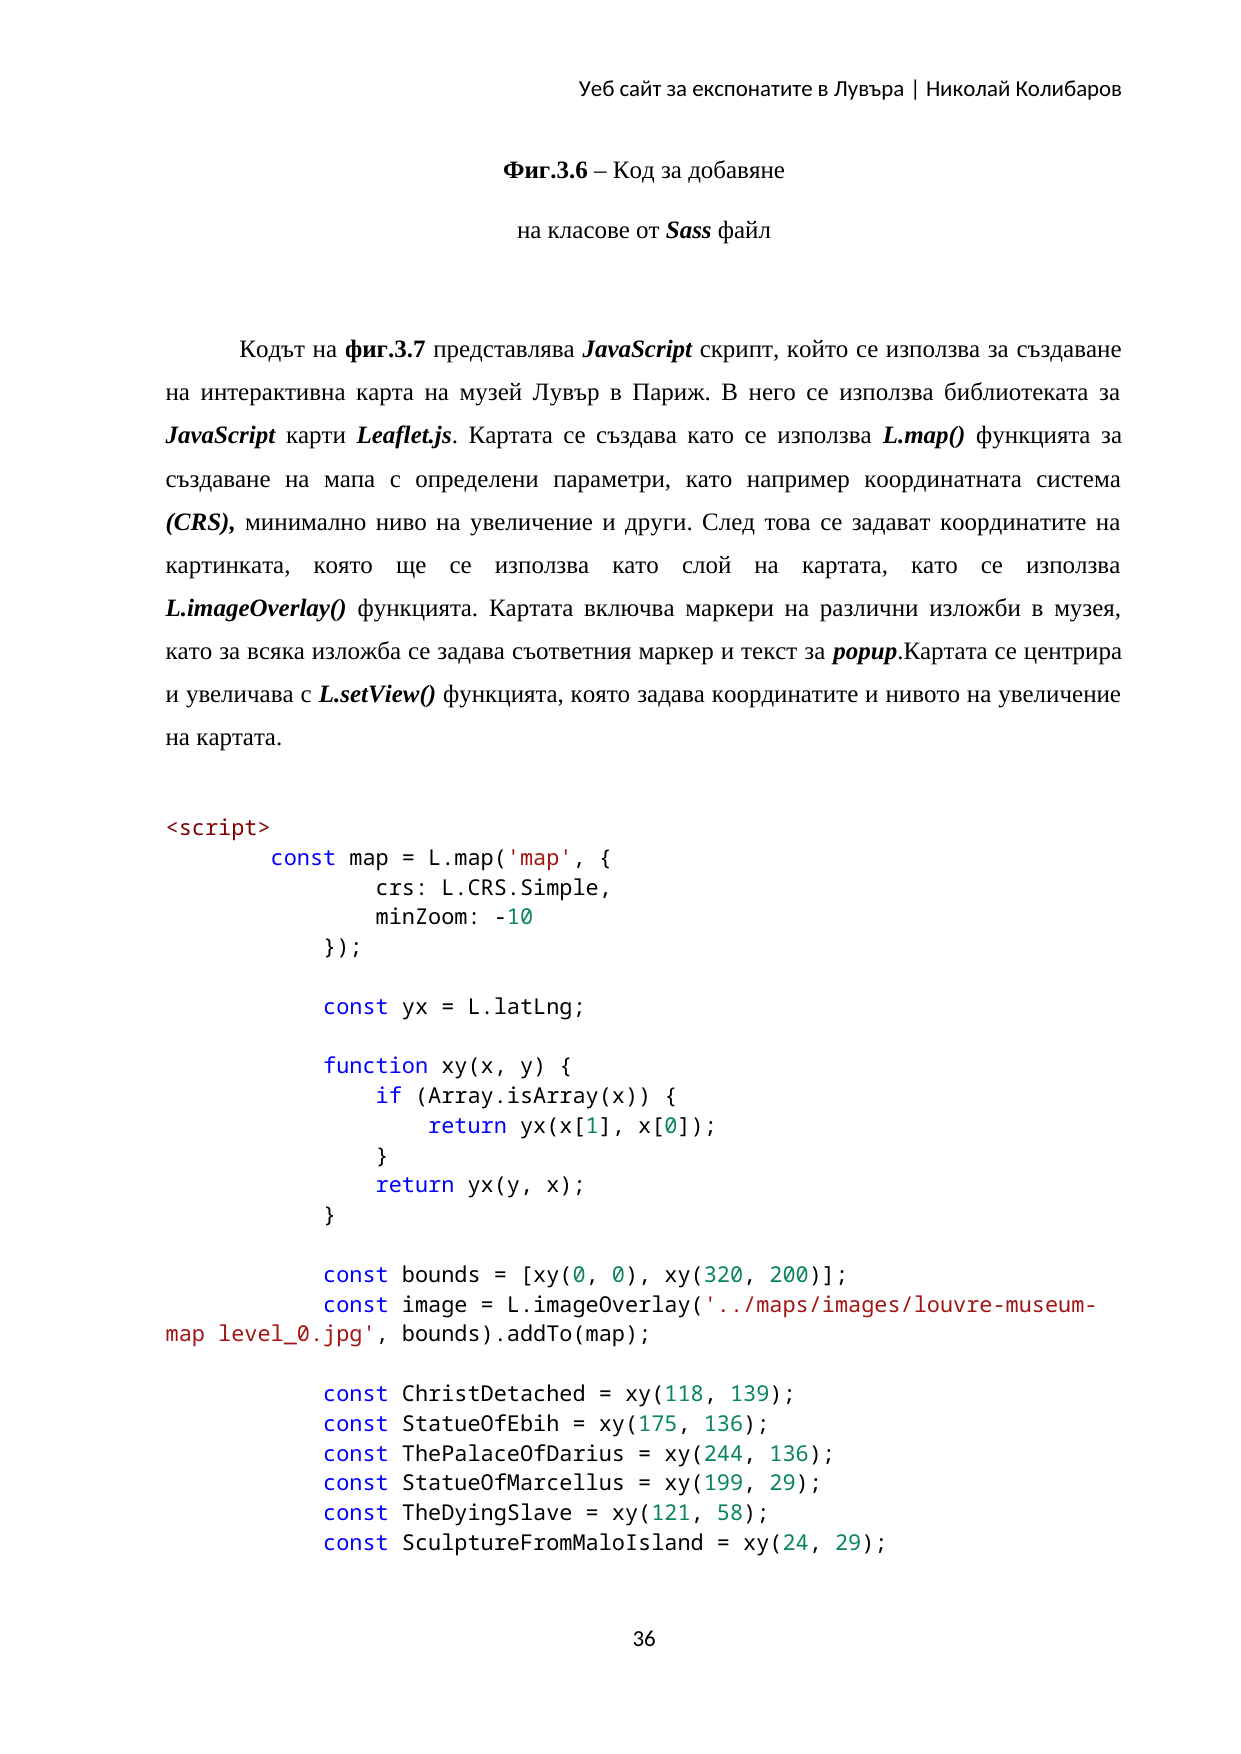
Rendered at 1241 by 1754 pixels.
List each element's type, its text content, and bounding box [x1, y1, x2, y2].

text return yx(y, x); [165, 1169, 1122, 1199]
text const map = L.map('map', { [165, 842, 1122, 871]
text if (Array.isArray(x)) { [165, 1080, 1122, 1110]
text <script> [165, 812, 1122, 842]
text Кодът на фиг.3.7 представлява JavaScript скрипт, който се използва за създаване на интерактивна карта на музей Лувър в Париж. В него се използва библиотеката за JavaScript карти Leaflet.js. Картата се създава като се използва L.map() функцията за създаване на мапа с определени параметри, като например координатната система (CRS), минимално ниво на увеличение и други. След това се задават координатите на картинката, която ще се използва като слой на картата, като се използва L.imageOverlay() функцията. Картата включва маркери на различни изложби в музея, като за всяка изложба се задава съответния маркер и текст за popup.Картата се центрира и увеличава с L.setView() функцията, която задава координатите и нивото на увеличение на картата. [165, 334, 1122, 751]
text const bounds = [xy(0, 0), xy(320, 200)]; [165, 1259, 1122, 1288]
text const ThePalaceOfDarius = xy(244, 136); [165, 1437, 1122, 1467]
text } [165, 1199, 1122, 1229]
text const yx = L.latLng; [165, 991, 1122, 1020]
text const StatueOfMarcellus = xy(199, 29); [165, 1467, 1122, 1497]
text minZoom: -10 [165, 901, 1122, 931]
text function xy(x, y) { [165, 1050, 1122, 1080]
text const ChristDetached = xy(118, 139); [165, 1378, 1122, 1408]
text } [165, 1139, 1122, 1169]
text const TheDyingSlave = xy(121, 58); [165, 1497, 1122, 1527]
text return yx(x[1], x[0]); [165, 1110, 1122, 1139]
text Фиг.3.6 – Код за добавяне [165, 155, 1122, 184]
text const SculptureFromMaloIsland = xy(24, 29); [165, 1527, 1122, 1557]
text const image = L.imageOverlay('../maps/images/louvre-museum-map level_0.jpg', bounds).addTo(map); [165, 1288, 1122, 1348]
text на класове от Sass файл [165, 215, 1122, 243]
text crs: L.CRS.Simple, [165, 871, 1122, 901]
text }); [165, 931, 1122, 961]
text const StatueOfEbih = xy(175, 136); [165, 1408, 1122, 1437]
